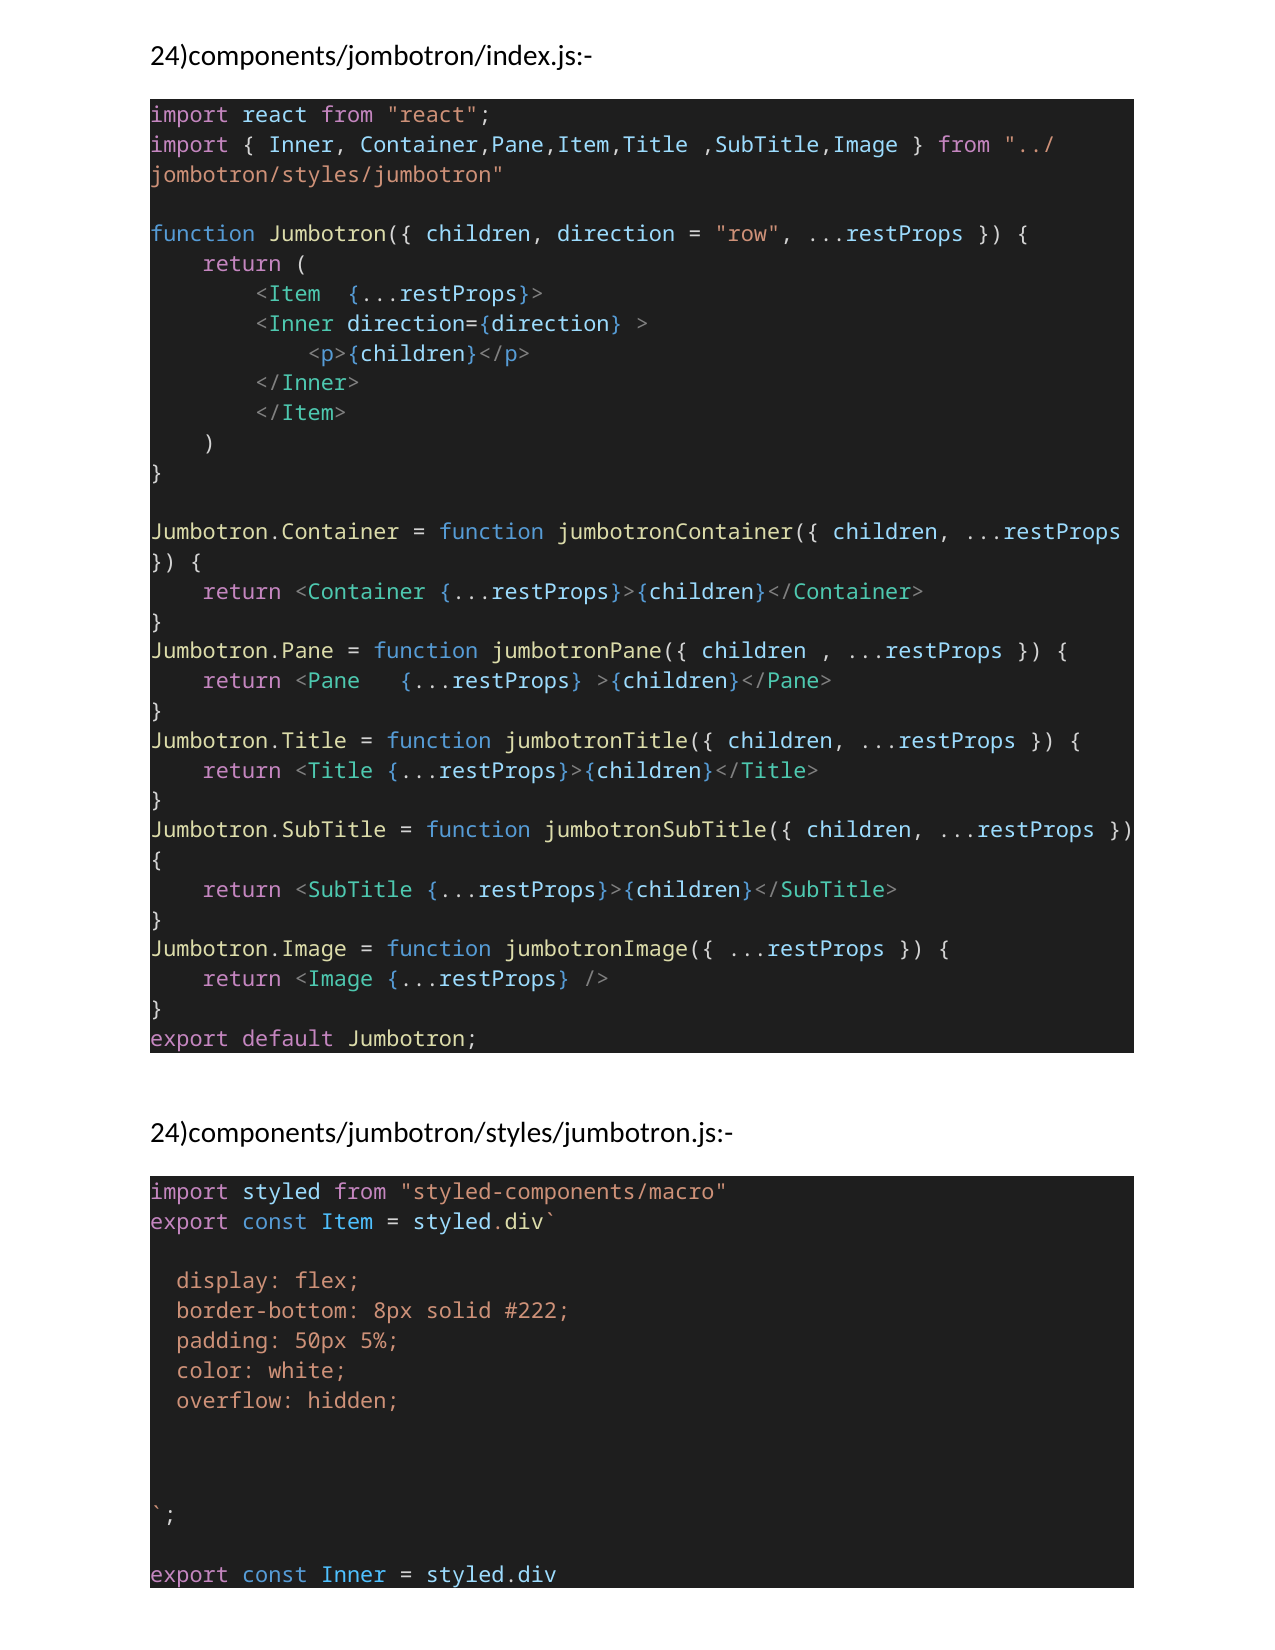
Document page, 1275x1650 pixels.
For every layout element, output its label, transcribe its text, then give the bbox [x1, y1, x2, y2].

text export default Jumbotron; [150, 1023, 1134, 1053]
text } [150, 904, 1134, 933]
text border-bottom: 8px solid #222; [150, 1295, 1134, 1325]
text return <SubTitle {...restProps}>{children}</SubTitle> [150, 874, 1134, 904]
text 24)components/jumbotron/styles/jumbotron.js:- [150, 1114, 1134, 1150]
text <Inner direction={direction} > [150, 308, 1134, 338]
text </Inner> [150, 367, 1134, 397]
text } [150, 606, 1134, 636]
text } [150, 993, 1134, 1023]
text Jumbotron.Image = function jumbotronImage({ ...restProps }) { [150, 933, 1134, 963]
text ) [150, 427, 1134, 457]
text return <Pane {...restProps} >{children}</Pane> [150, 665, 1134, 695]
text </Item> [150, 397, 1134, 427]
text Jumbotron.Container = function jumbotronContainer({ children, ...restProps }) { [150, 516, 1134, 576]
text overflow: hidden; [150, 1385, 1134, 1414]
text } [150, 457, 1134, 487]
text Jumbotron.Title = function jumbotronTitle({ children, ...restProps }) { [150, 725, 1134, 755]
text color: white; [150, 1355, 1134, 1385]
text Jumbotron.Pane = function jumbotronPane({ children , ...restProps }) { [150, 636, 1134, 665]
text } [150, 695, 1134, 725]
text Jumbotron.SubTitle = function jumbotronSubTitle({ children, ...restProps }) { [150, 814, 1134, 874]
text import { Inner, Container,Pane,Item,Title ,SubTitle,Image } from "../jombotron/styles/jumbotron" [150, 129, 1134, 189]
text return <Container {...restProps}>{children}</Container> [150, 576, 1134, 606]
text 24)components/jombotron/index.js:- [150, 37, 1134, 73]
text import react from "react"; [150, 99, 1134, 129]
text `; [150, 1499, 1134, 1529]
text return <Title {...restProps}>{children}</Title> [150, 755, 1134, 784]
text function Jumbotron({ children, direction = "row", ...restProps }) { [150, 218, 1134, 248]
text display: flex; [150, 1266, 1134, 1295]
text return <Image {...restProps} /> [150, 963, 1134, 993]
text export const Inner = styled.div [150, 1558, 1134, 1588]
text padding: 50px 5%; [150, 1325, 1134, 1355]
text <p>{children}</p> [150, 338, 1134, 367]
text return ( [150, 248, 1134, 278]
text <Item {...restProps}> [150, 278, 1134, 308]
text import styled from "styled-components/macro" [150, 1176, 1134, 1206]
text export const Item = styled.div` [150, 1206, 1134, 1236]
text } [150, 784, 1134, 814]
